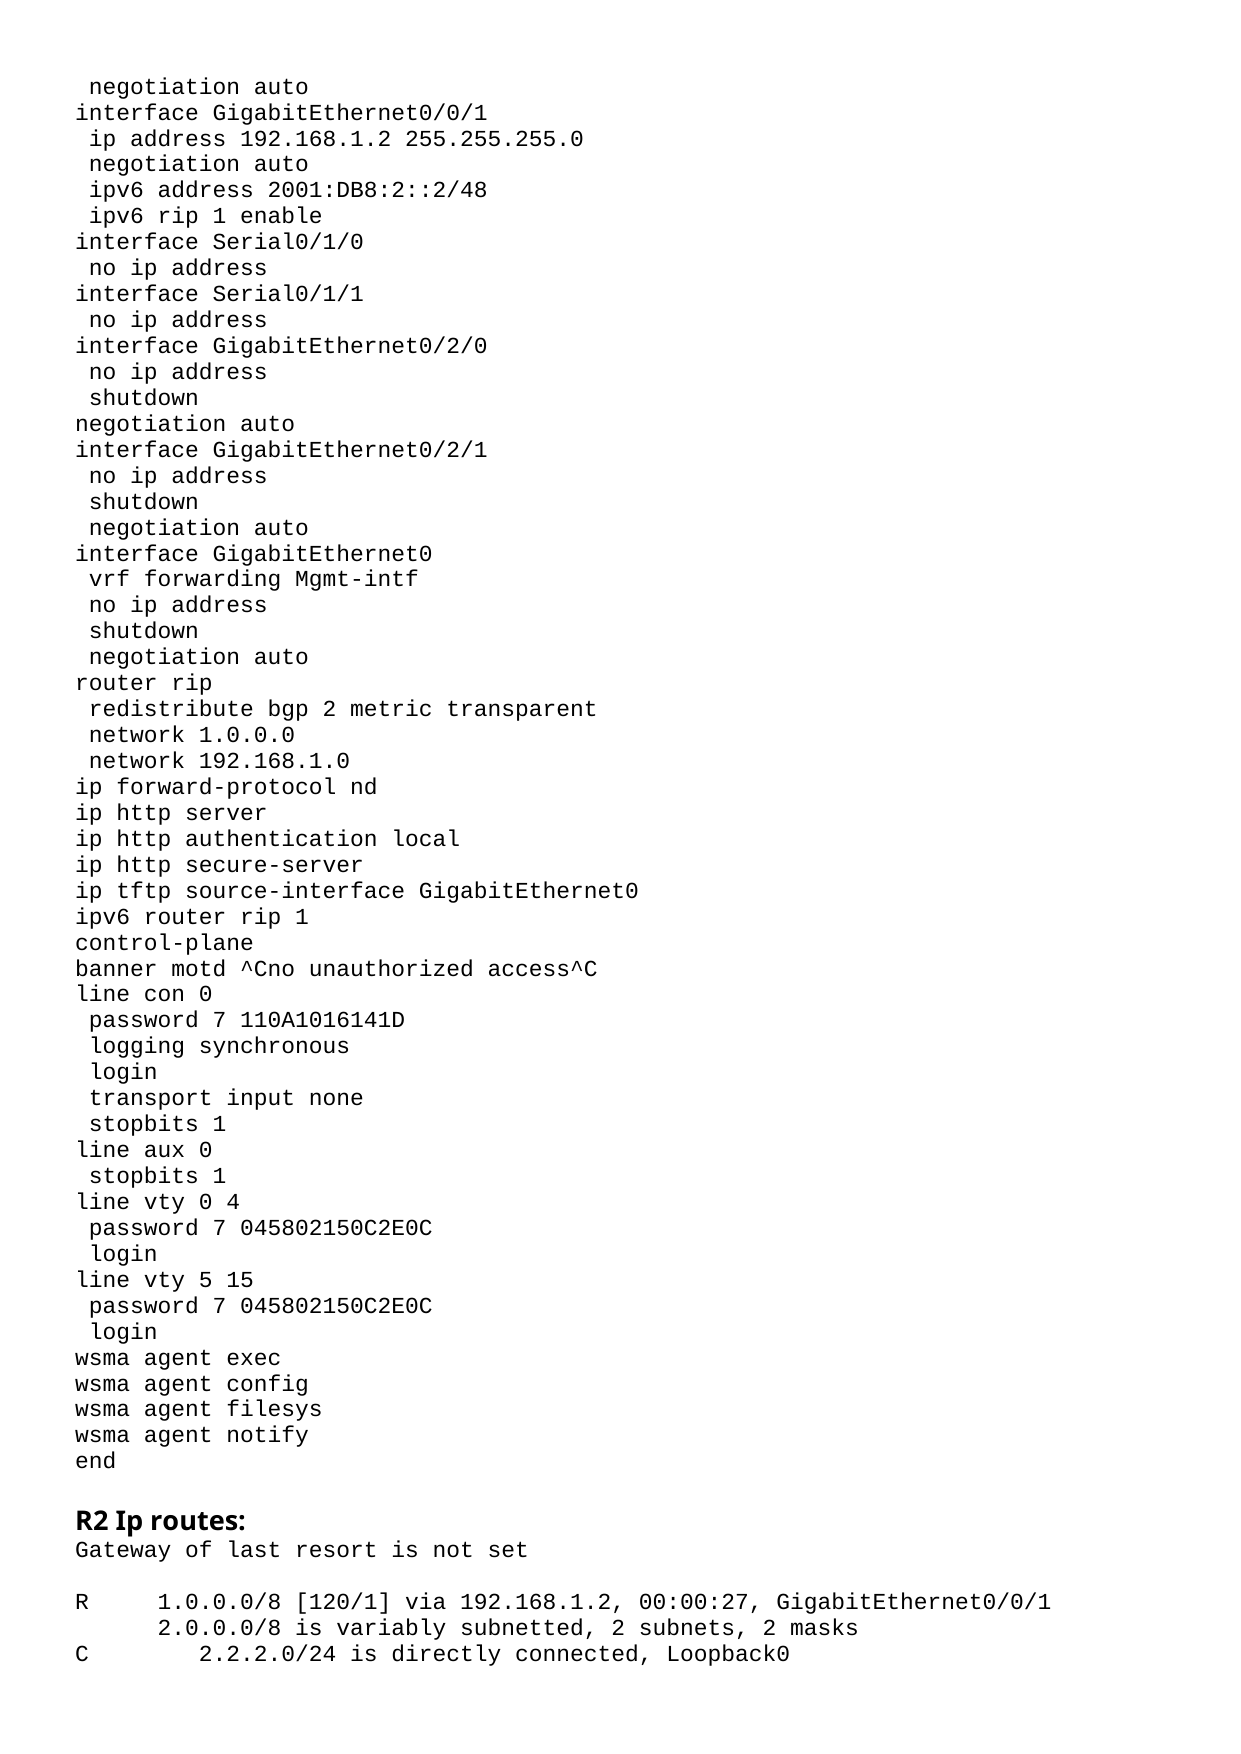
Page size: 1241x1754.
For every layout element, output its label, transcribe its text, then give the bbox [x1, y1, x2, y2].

text ipv6 rip 1 enable [75, 205, 1165, 231]
text ip address 192.168.1.2 255.255.255.0 [75, 127, 1165, 153]
text shutdown [75, 386, 1165, 412]
text login [75, 1320, 1165, 1346]
text ip tftp source-interface GigabitEthernet0 [75, 879, 1165, 905]
text interface GigabitEthernet0/2/0 [75, 334, 1165, 360]
text ip http server [75, 801, 1165, 827]
text control-plane [75, 931, 1165, 957]
text redistribute bgp 2 metric transparent [75, 697, 1165, 723]
text no ip address [75, 308, 1165, 334]
text logging synchronous [75, 1035, 1165, 1061]
text negotiation auto [75, 153, 1165, 179]
text line aux 0 [75, 1138, 1165, 1164]
text negotiation auto [75, 516, 1165, 542]
text line con 0 [75, 983, 1165, 1009]
text no ip address [75, 360, 1165, 386]
text C 2.2.2.0/24 is directly connected, Loopback0 [75, 1642, 1165, 1668]
text Gateway of last resort is not set [75, 1538, 1165, 1564]
text network 192.168.1.0 [75, 749, 1165, 775]
text banner motd ^Cno unauthorized access^C [75, 957, 1165, 983]
text negotiation auto [75, 646, 1165, 672]
text wsma agent notify [75, 1424, 1165, 1450]
text login [75, 1061, 1165, 1087]
text wsma agent config [75, 1372, 1165, 1398]
text password 7 045802150C2E0C [75, 1294, 1165, 1320]
text ip forward-protocol nd [75, 775, 1165, 801]
text ipv6 address 2001:DB8:2::2/48 [75, 179, 1165, 205]
text ip http secure-server [75, 853, 1165, 879]
text interface Serial0/1/1 [75, 282, 1165, 308]
text vrf forwarding Mgmt-intf [75, 568, 1165, 594]
text 2.0.0.0/8 is variably subnetted, 2 subnets, 2 masks [75, 1616, 1165, 1642]
text line vty 5 15 [75, 1268, 1165, 1294]
text end [75, 1450, 1165, 1476]
text ip http authentication local [75, 827, 1165, 853]
text wsma agent filesys [75, 1398, 1165, 1424]
text password 7 045802150C2E0C [75, 1216, 1165, 1242]
text no ip address [75, 464, 1165, 490]
text stopbits 1 [75, 1164, 1165, 1190]
text wsma agent exec [75, 1346, 1165, 1372]
text transport input none [75, 1087, 1165, 1112]
text interface GigabitEthernet0 [75, 542, 1165, 568]
text stopbits 1 [75, 1112, 1165, 1138]
text R2 Ip routes: [75, 1502, 1165, 1538]
text R 1.0.0.0/8 [120/1] via 192.168.1.2, 00:00:27, GigabitEthernet0/0/1 [75, 1590, 1165, 1616]
text negotiation auto [75, 75, 1165, 101]
text ipv6 router rip 1 [75, 905, 1165, 931]
text no ip address [75, 257, 1165, 282]
text password 7 110A1016141D [75, 1009, 1165, 1035]
text negotiation auto [75, 412, 1165, 438]
text login [75, 1242, 1165, 1268]
text interface GigabitEthernet0/2/1 [75, 438, 1165, 464]
text shutdown [75, 620, 1165, 646]
text network 1.0.0.0 [75, 723, 1165, 749]
text interface GigabitEthernet0/0/1 [75, 101, 1165, 127]
text router rip [75, 672, 1165, 697]
text line vty 0 4 [75, 1190, 1165, 1216]
text shutdown [75, 490, 1165, 516]
text interface Serial0/1/0 [75, 231, 1165, 257]
text no ip address [75, 594, 1165, 620]
